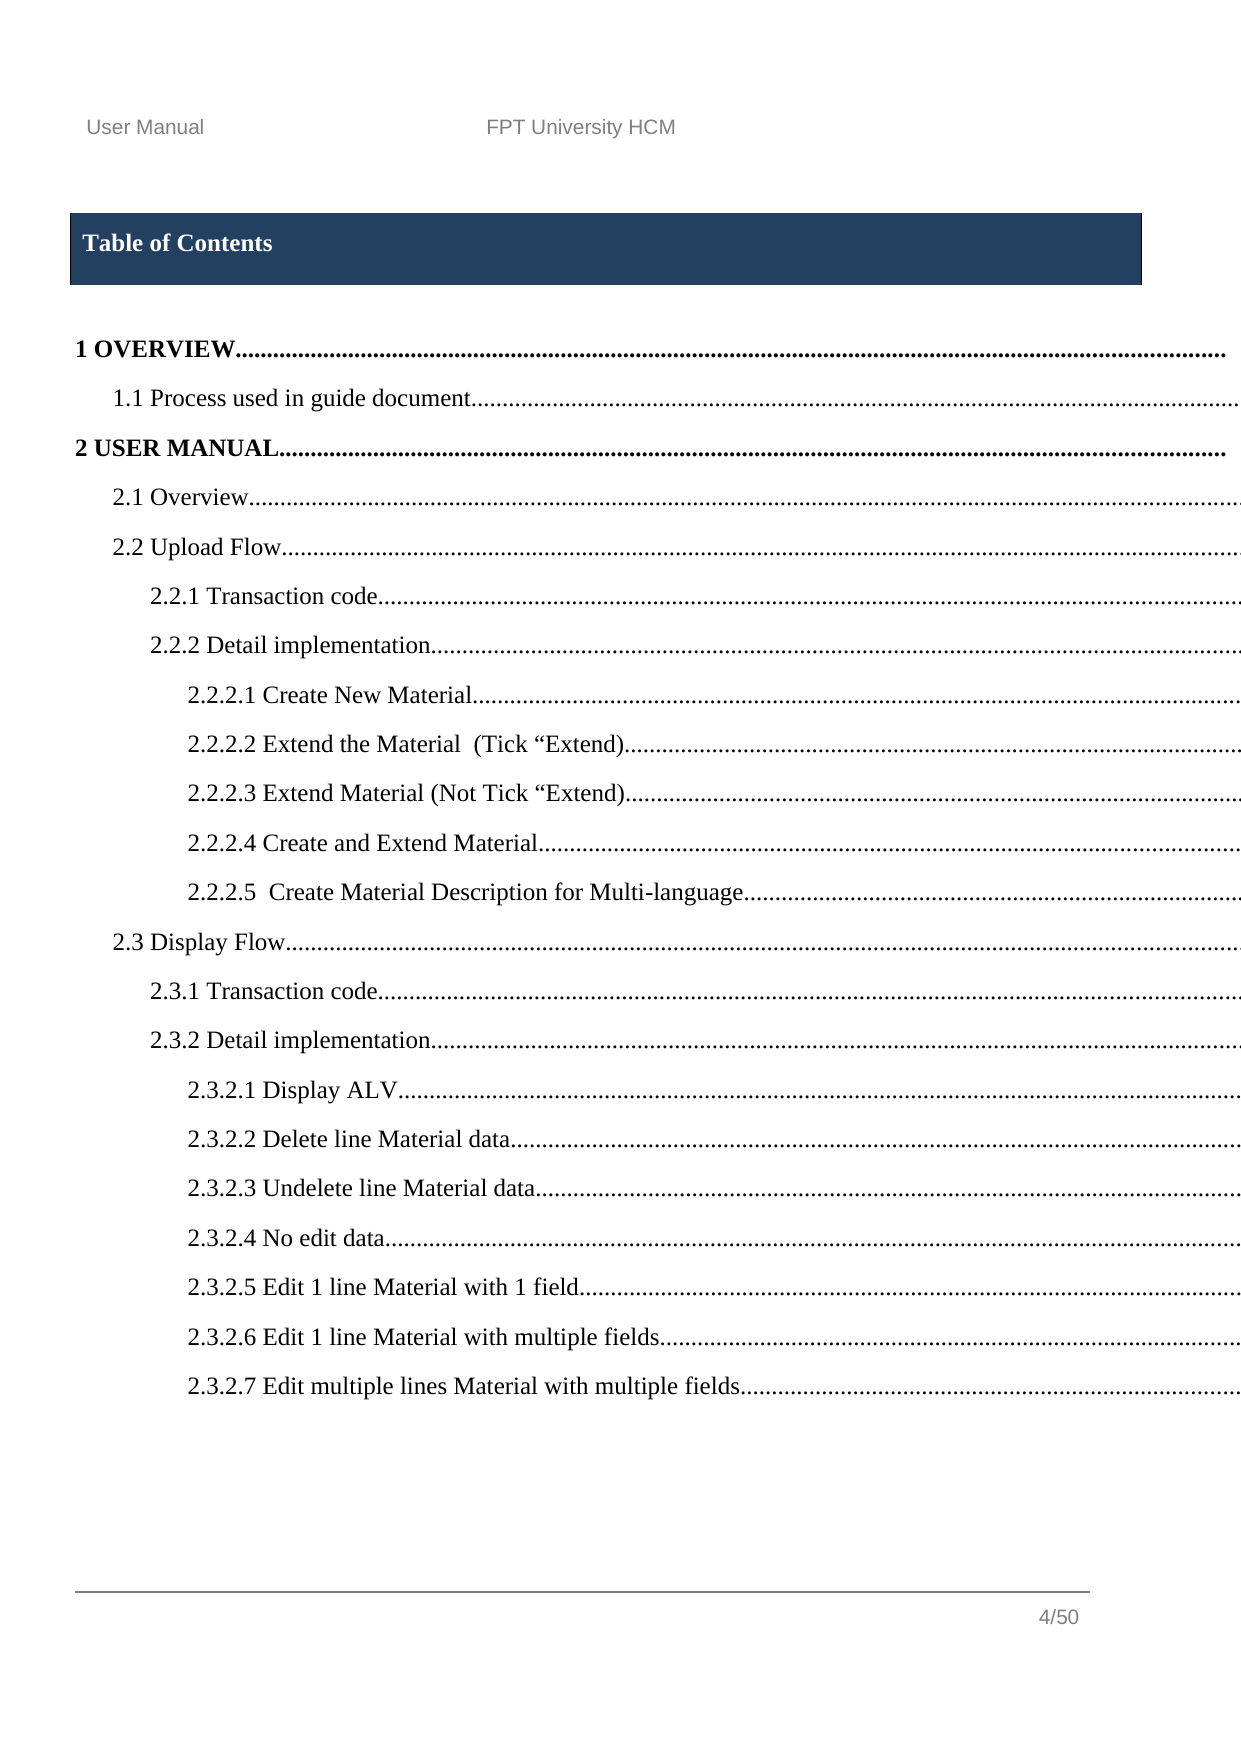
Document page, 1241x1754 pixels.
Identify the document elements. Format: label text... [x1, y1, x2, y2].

table_header Table of Contents [71, 213, 1141, 285]
